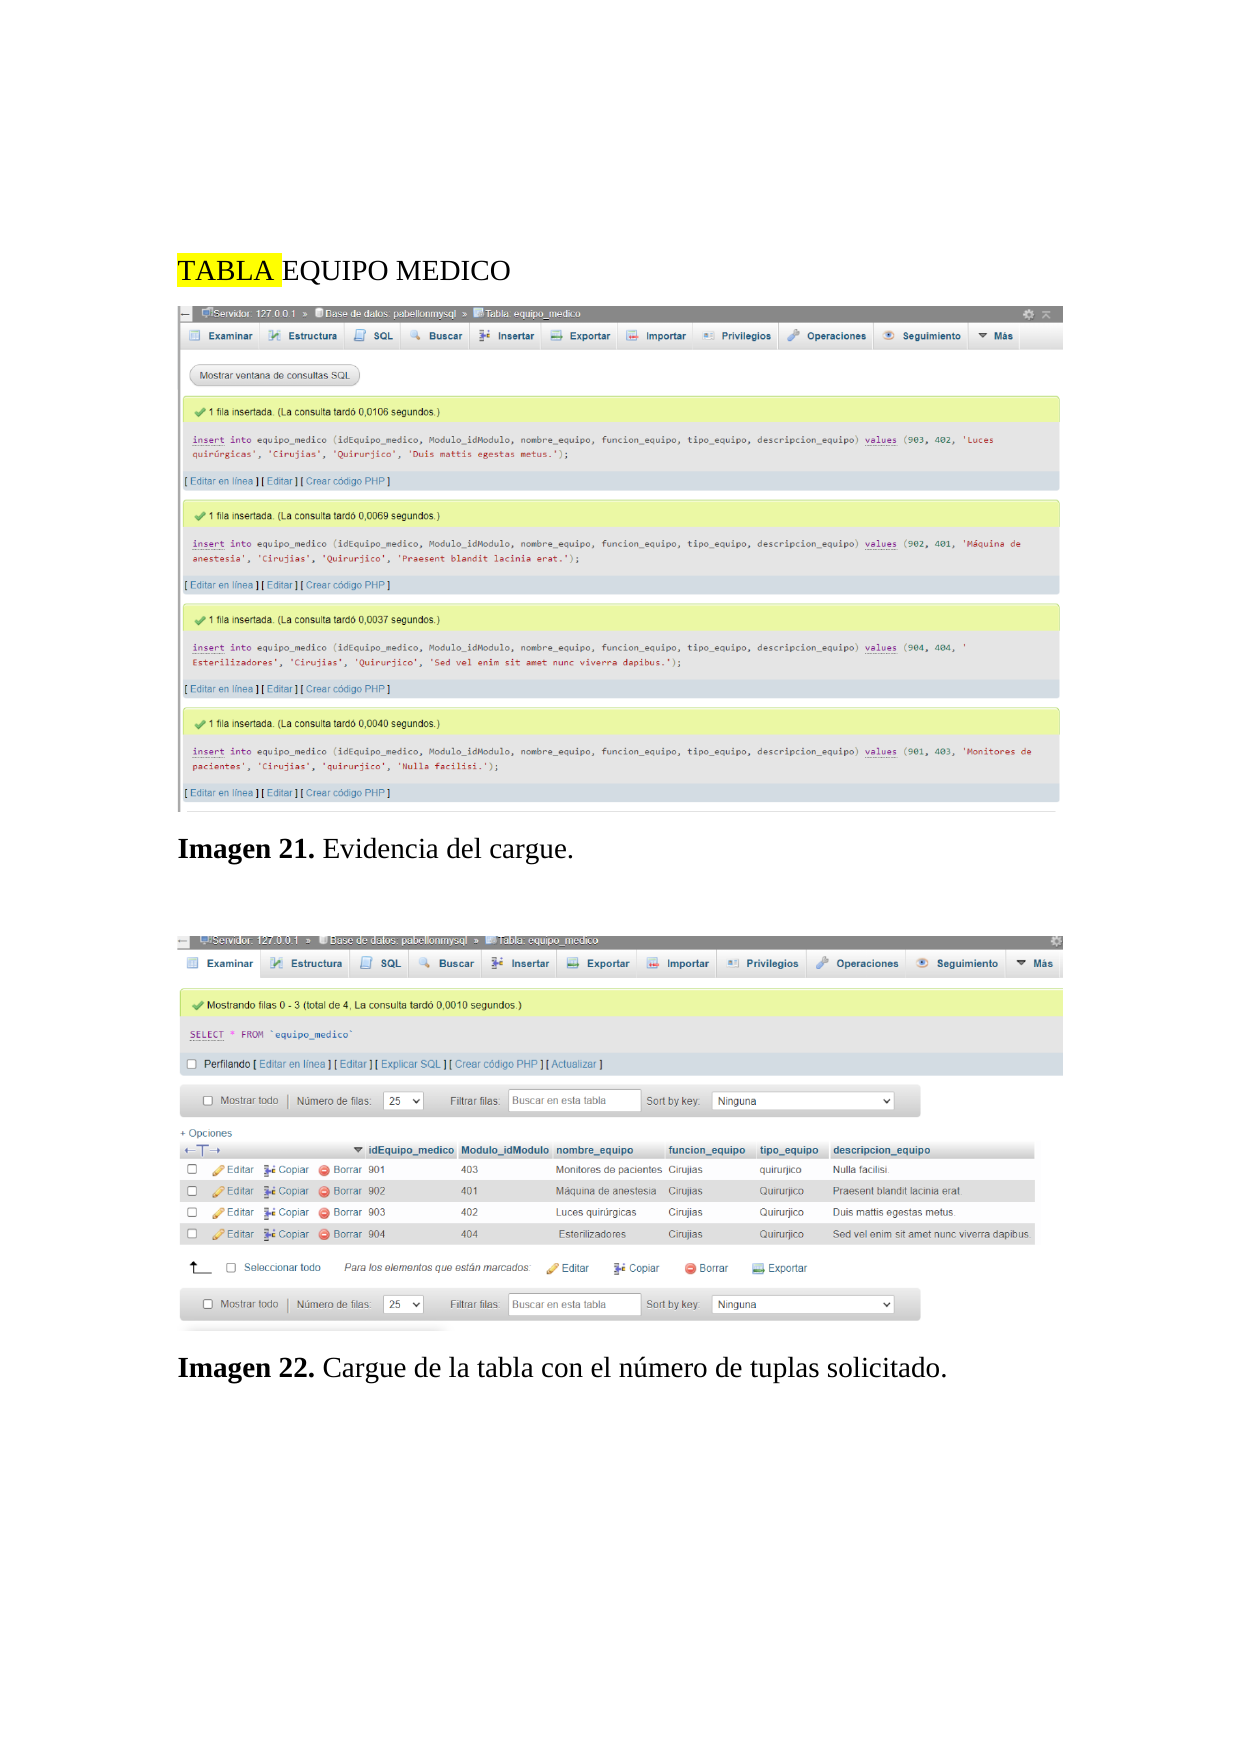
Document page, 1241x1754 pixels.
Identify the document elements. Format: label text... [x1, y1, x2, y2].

text Imagen 22. Cargue de la tabla con el número de tuplas solicitado. [177, 1350, 1063, 1383]
text Imagen 21. Evidencia del cargue. [177, 831, 1063, 864]
text TABLA EQUIPO MEDICO [282, 253, 1063, 287]
picture [177, 306, 1063, 812]
picture [177, 936, 1063, 1331]
